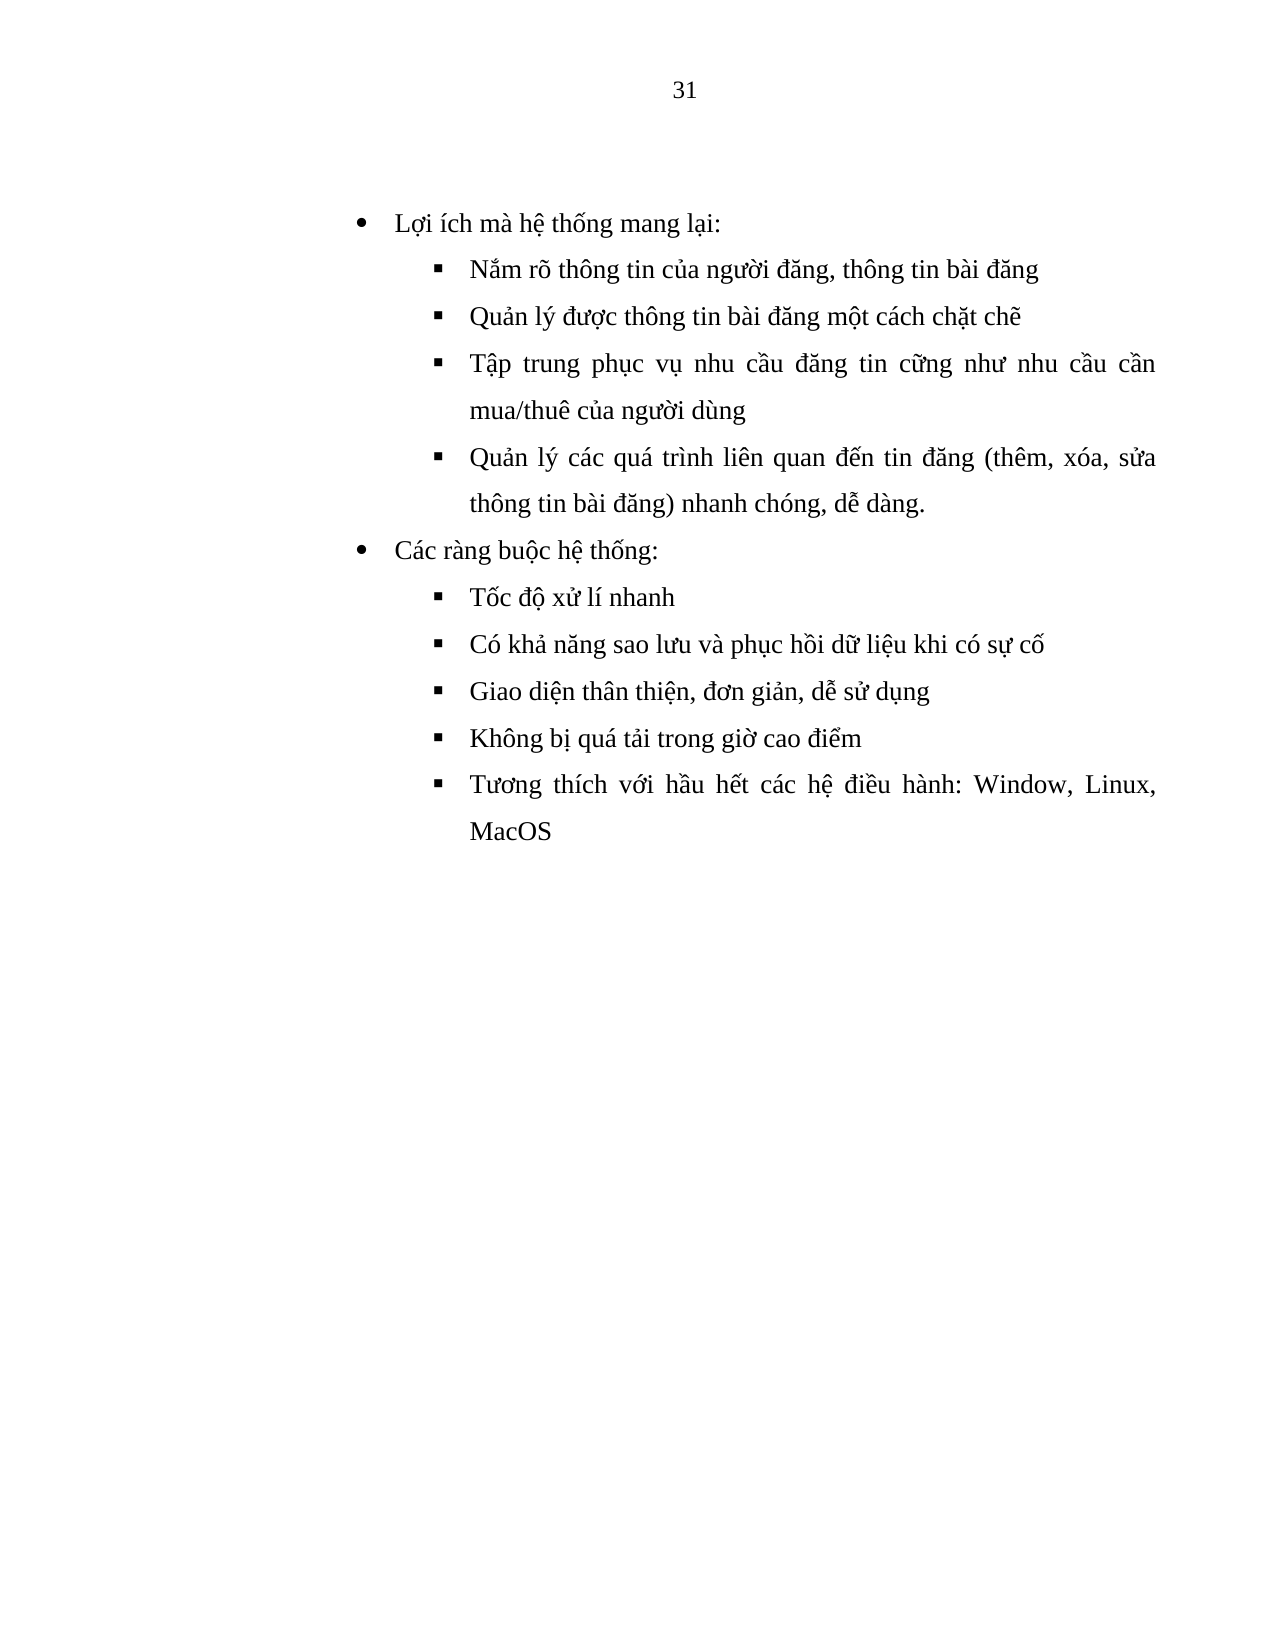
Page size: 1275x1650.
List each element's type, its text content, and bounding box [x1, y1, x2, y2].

list Lợi ích mà hệ thống mang lại: [357, 207, 1157, 238]
list Tốc độ xử lí nhanh [432, 581, 1157, 612]
list Nắm rõ thông tin của người đăng, thông tin bài đăng [432, 254, 1157, 285]
list Các ràng buộc hệ thống: [357, 534, 1157, 566]
list Không bị quá tải trong giờ cao điểm [432, 722, 1157, 753]
list Có khả năng sao lưu và phục hồi dữ liệu khi có sự cố [432, 628, 1157, 659]
list Tập trung phục vụ nhu cầu đăng tin cững như nhu cầu cần mua/thuê của người dùng [432, 347, 1157, 425]
list Tương thích với hầu hết các hệ điều hành: Window, Linux, MacOS [432, 769, 1157, 847]
list Quản lý các quá trình liên quan đến tin đăng (thêm, xóa, sửa thông tin bài đăng) nhanh chóng, dễ dàng. [432, 441, 1157, 519]
list Giao diện thân thiện, đơn giản, dễ sử dụng [432, 675, 1157, 706]
list Quản lý được thông tin bài đăng một cách chặt chẽ [432, 301, 1157, 332]
